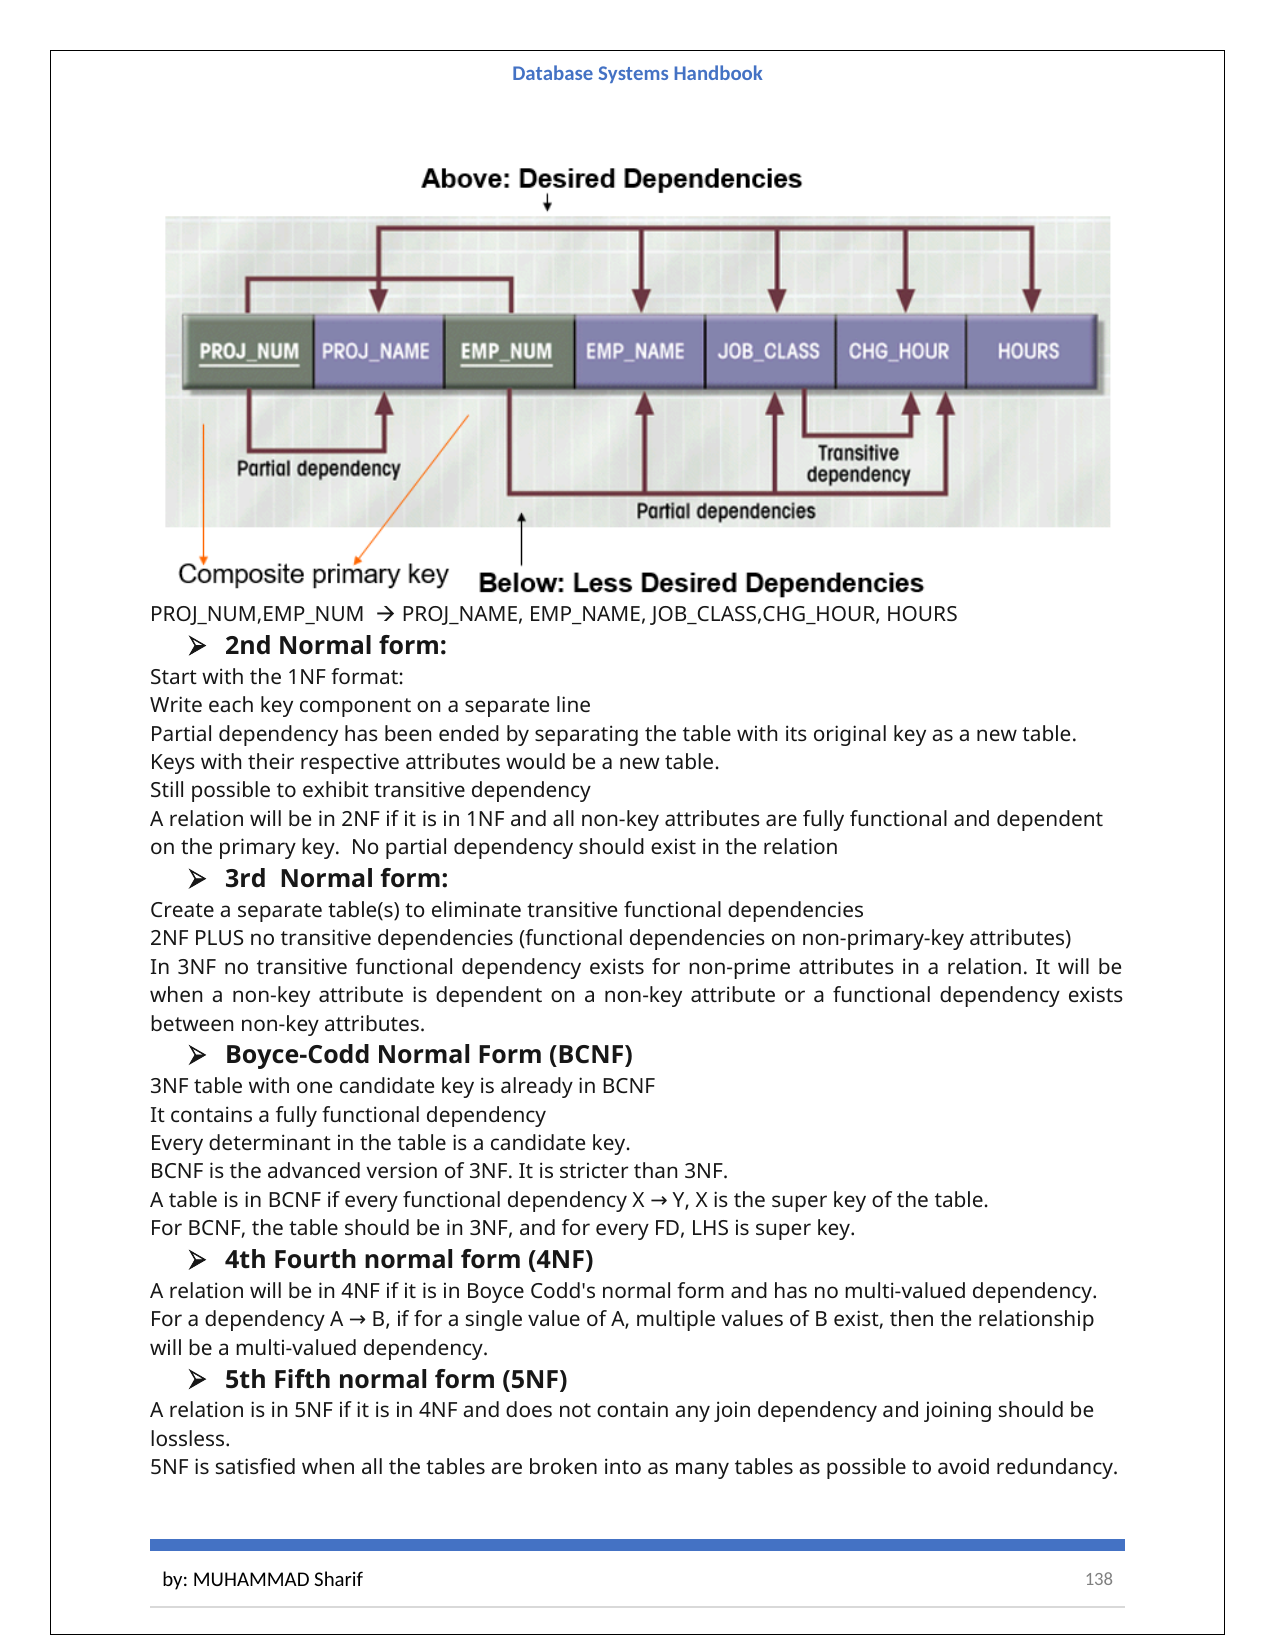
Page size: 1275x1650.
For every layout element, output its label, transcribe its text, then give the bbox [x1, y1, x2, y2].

text Write each key component on a separate line [150, 690, 1125, 719]
text A table is in BCNF if every functional dependency X → Y, X is the super key of the table. [150, 1185, 1125, 1213]
text A relation will be in 2NF if it is in 1NF and all non-key attributes are fully functional and dependent on the primary key. No partial dependency should exist in the relation [150, 804, 1125, 861]
text Keys with their respective attributes would be a new table. [150, 747, 1125, 776]
list Boyce-Codd Normal Form (BCNF) [187, 1037, 1125, 1071]
list 2nd Normal form: [187, 628, 1125, 662]
text For BCNF, the table should be in 3NF, and for every FD, LHS is super key. [150, 1213, 1125, 1242]
text Create a separate table(s) to eliminate transitive functional dependencies [150, 895, 1125, 923]
text 2NF PLUS no transitive dependencies (functional dependencies on non-primary-key attributes) [150, 923, 1125, 952]
text Partial dependency has been ended by separating the table with its original key as a new table. [150, 719, 1125, 747]
list 3rd Normal form: [187, 861, 1125, 895]
text In 3NF no transitive functional dependency exists for non-prime attributes in a relation. It will be when a non-key attribute is dependent on a non-key attribute or a functional dependency exists between non-key attributes. [150, 952, 1125, 1037]
text It contains a fully functional dependency [150, 1100, 1125, 1128]
text 3NF table with one candidate key is already in BCNF [150, 1071, 1125, 1100]
text 5NF is satisfied when all the tables are broken into as many tables as possible to avoid redundancy. [150, 1452, 1125, 1481]
list 4th Fourth normal form (4NF) [187, 1242, 1125, 1276]
list 5th Fifth normal form (5NF) [187, 1361, 1125, 1395]
text Start with the 1NF format: [150, 662, 1125, 690]
text A relation will be in 4NF if it is in Boyce Codd's normal form and has no multi-valued dependency. [150, 1276, 1125, 1304]
text BCNF is the advanced version of 3NF. It is stricter than 3NF. [150, 1157, 1125, 1185]
text Every determinant in the table is a candidate key. [150, 1128, 1125, 1157]
text A relation is in 5NF if it is in 4NF and does not contain any join dependency and joining should be lossless. [150, 1395, 1125, 1452]
text PROJ_NUM,EMP_NUM PROJ_NAME, EMP_NAME, JOB_CLASS,CHG_HOUR, HOURS [150, 600, 1125, 628]
text For a dependency A → B, if for a single value of A, multiple values of B exist, then the relationship will be a multi-valued dependency. [150, 1304, 1125, 1361]
picture [150, 150, 1125, 600]
text Still possible to exhibit transitive dependency [150, 776, 1125, 804]
